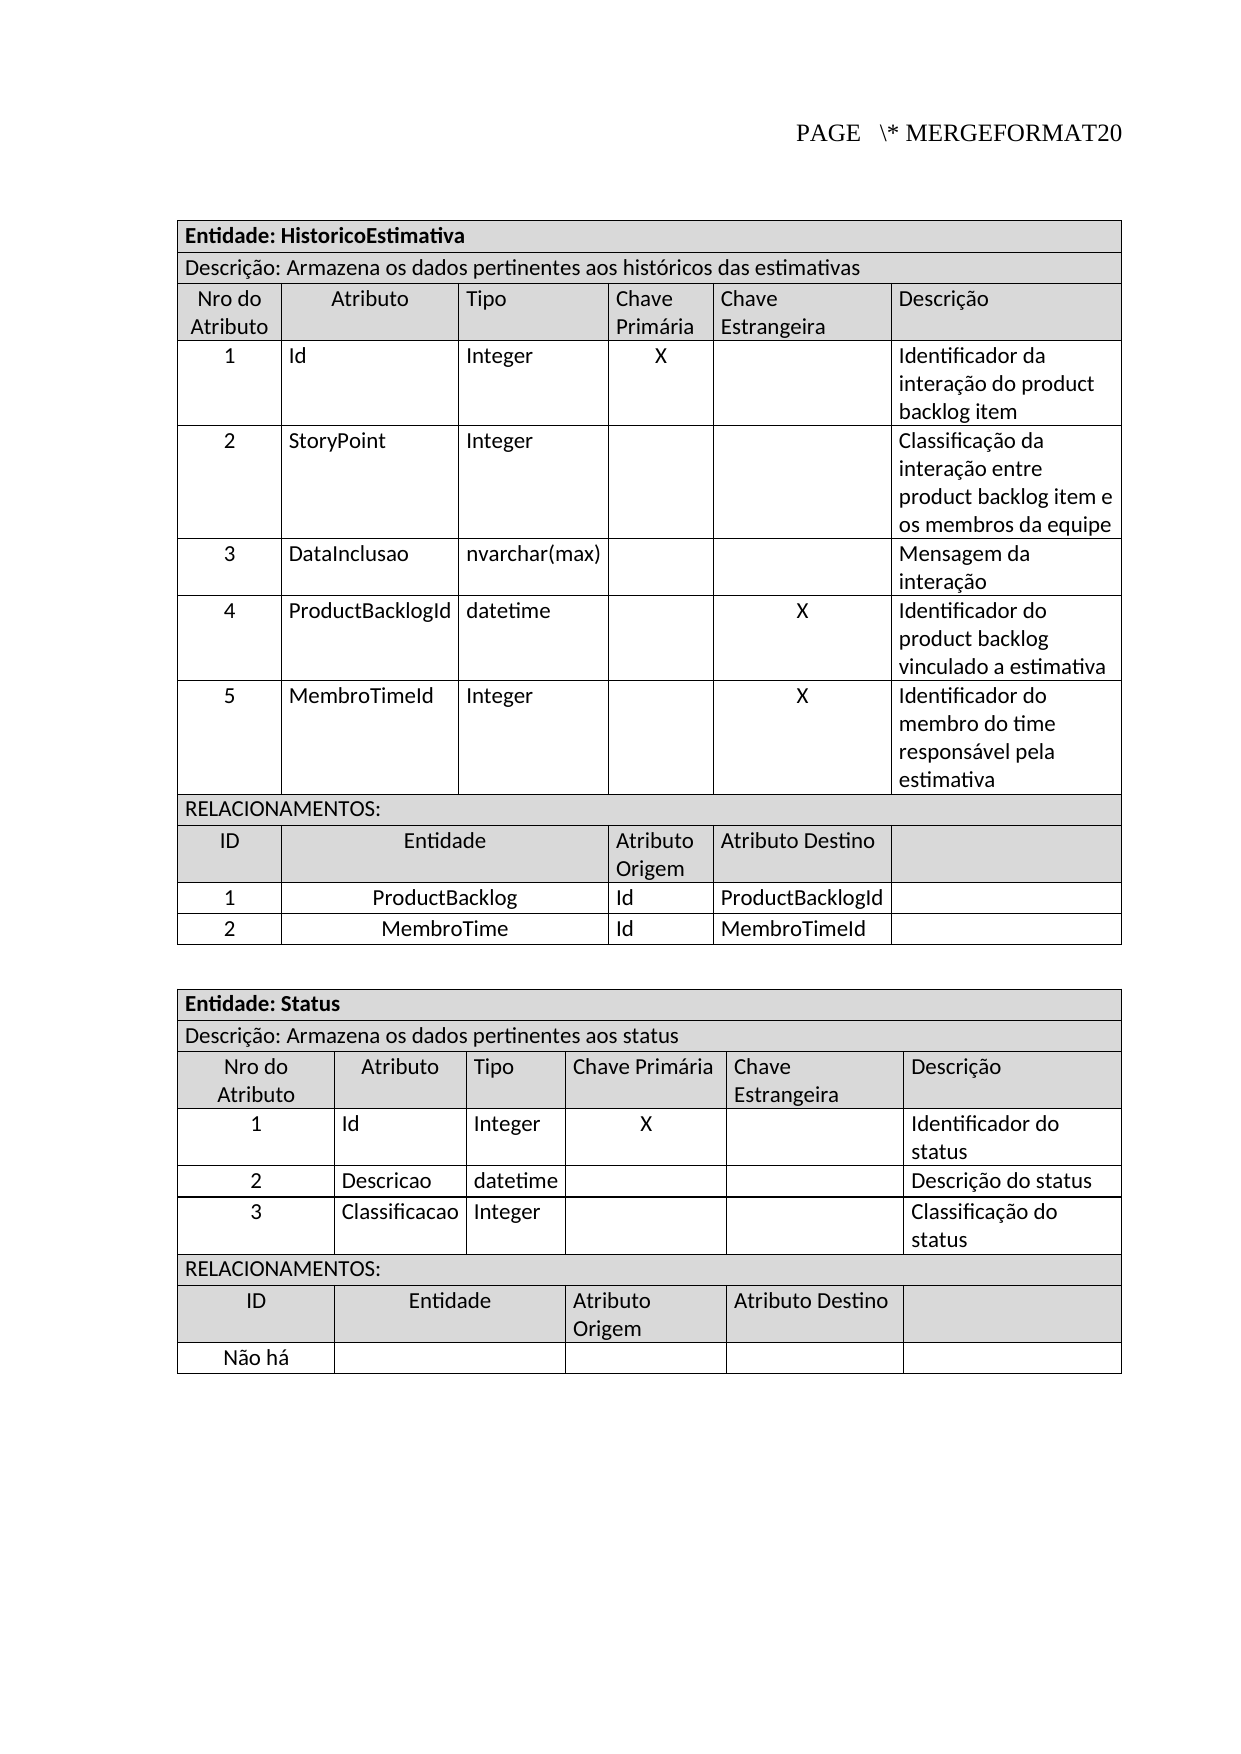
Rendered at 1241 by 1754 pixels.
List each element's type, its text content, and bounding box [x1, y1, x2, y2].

table_cell [904, 1286, 1121, 1342]
table_cell 3 [178, 1198, 334, 1253]
table_cell Chave Estrangeira [714, 284, 891, 340]
table_header Entidade: HistoricoEstimativa [178, 221, 1121, 252]
table_cell Identificador do membro do time responsável pela estimativa [892, 681, 1121, 793]
table_cell [714, 426, 891, 538]
table_cell [566, 1198, 726, 1253]
table_cell [566, 1343, 726, 1373]
table_cell 2 [178, 914, 281, 944]
table_cell ProductBacklogId [282, 596, 458, 680]
table_cell Atributo Destino [727, 1286, 903, 1342]
table_cell ProductBacklogId [714, 883, 891, 913]
table_cell Descrição do status [904, 1166, 1121, 1196]
table_cell Atributo Destino [714, 826, 891, 882]
table_cell Atributo [335, 1052, 466, 1108]
table_cell Atributo Origem [566, 1286, 726, 1342]
table_cell 5 [178, 681, 281, 793]
table_cell Nro do Atributo [178, 1052, 334, 1108]
table_cell MembroTimeId [714, 914, 891, 944]
table_cell Mensagem da interação [892, 539, 1121, 595]
table_cell Id [282, 341, 458, 425]
table_cell X [566, 1109, 726, 1165]
table_cell [727, 1198, 903, 1253]
table_cell [566, 1166, 726, 1196]
table_cell [714, 539, 891, 595]
table_cell X [609, 341, 713, 425]
table_cell ID [178, 1286, 334, 1342]
table_cell ID [178, 826, 281, 882]
table_cell datetime [459, 596, 608, 680]
table_cell [609, 539, 713, 595]
table_cell 4 [178, 596, 281, 680]
table_cell [727, 1166, 903, 1196]
table_cell MembroTimeId [282, 681, 458, 793]
table_cell [727, 1109, 903, 1165]
table_cell [609, 426, 713, 538]
table_cell Integer [459, 426, 608, 538]
table_cell Integer [467, 1109, 565, 1165]
table_cell Tipo [459, 284, 608, 340]
table_cell 1 [178, 1109, 334, 1165]
table_cell Id [609, 914, 713, 944]
table_cell [609, 681, 713, 793]
table_cell Entidade [282, 826, 608, 882]
table_cell nvarchar(max) [459, 539, 608, 595]
table_cell Chave Primária [609, 284, 713, 340]
table_cell RELACIONAMENTOS: [178, 795, 1121, 825]
table_cell Não há [178, 1343, 334, 1373]
table_cell Descrição: Armazena os dados pertinentes aos históricos das estimativas [178, 253, 1121, 283]
table_cell StoryPoint [282, 426, 458, 538]
table_cell Identificador do status [904, 1109, 1121, 1165]
table_cell X [714, 596, 891, 680]
table_cell [714, 341, 891, 425]
table_cell datetime [467, 1166, 565, 1196]
table_cell Descrição: Armazena os dados pertinentes aos status [178, 1021, 1121, 1051]
table_cell MembroTime [282, 914, 608, 944]
table_header Entidade: Status [178, 990, 1121, 1020]
table_cell Id [609, 883, 713, 913]
table_cell Entidade [335, 1286, 565, 1342]
table_cell ProductBacklog [282, 883, 608, 913]
table_cell Identificador da interação do product backlog item [892, 341, 1121, 425]
table_cell [335, 1343, 565, 1373]
table_cell Descrição [904, 1052, 1121, 1108]
table_cell Identificador do product backlog vinculado a estimativa [892, 596, 1121, 680]
table_cell Classificação do status [904, 1198, 1121, 1253]
table_cell Atributo [282, 284, 458, 340]
table_cell Chave Primária [566, 1052, 726, 1108]
table_cell [904, 1343, 1121, 1373]
table_cell Descricao [335, 1166, 466, 1196]
table_cell RELACIONAMENTOS: [178, 1255, 1121, 1285]
table_cell 1 [178, 883, 281, 913]
table_cell [892, 826, 1121, 882]
table_cell Id [335, 1109, 466, 1165]
table_cell Classificacao [335, 1198, 466, 1253]
table_cell 2 [178, 1166, 334, 1196]
table_cell X [714, 681, 891, 793]
table_cell Chave Estrangeira [727, 1052, 903, 1108]
table_cell Descrição [892, 284, 1121, 340]
table_cell [609, 596, 713, 680]
table_cell [727, 1343, 903, 1373]
table_cell Integer [467, 1198, 565, 1253]
table_cell [892, 914, 1121, 944]
table_cell Atributo Origem [609, 826, 713, 882]
table_cell [892, 883, 1121, 913]
table_cell 3 [178, 539, 281, 595]
table_cell 1 [178, 341, 281, 425]
table_cell 2 [178, 426, 281, 538]
table_cell Integer [459, 681, 608, 793]
table_cell Tipo [467, 1052, 565, 1108]
table_cell Integer [459, 341, 608, 425]
table_cell Nro do Atributo [178, 284, 281, 340]
table_cell DataInclusao [282, 539, 458, 595]
table_cell Classificação da interação entre product backlog item e os membros da equipe [892, 426, 1121, 538]
